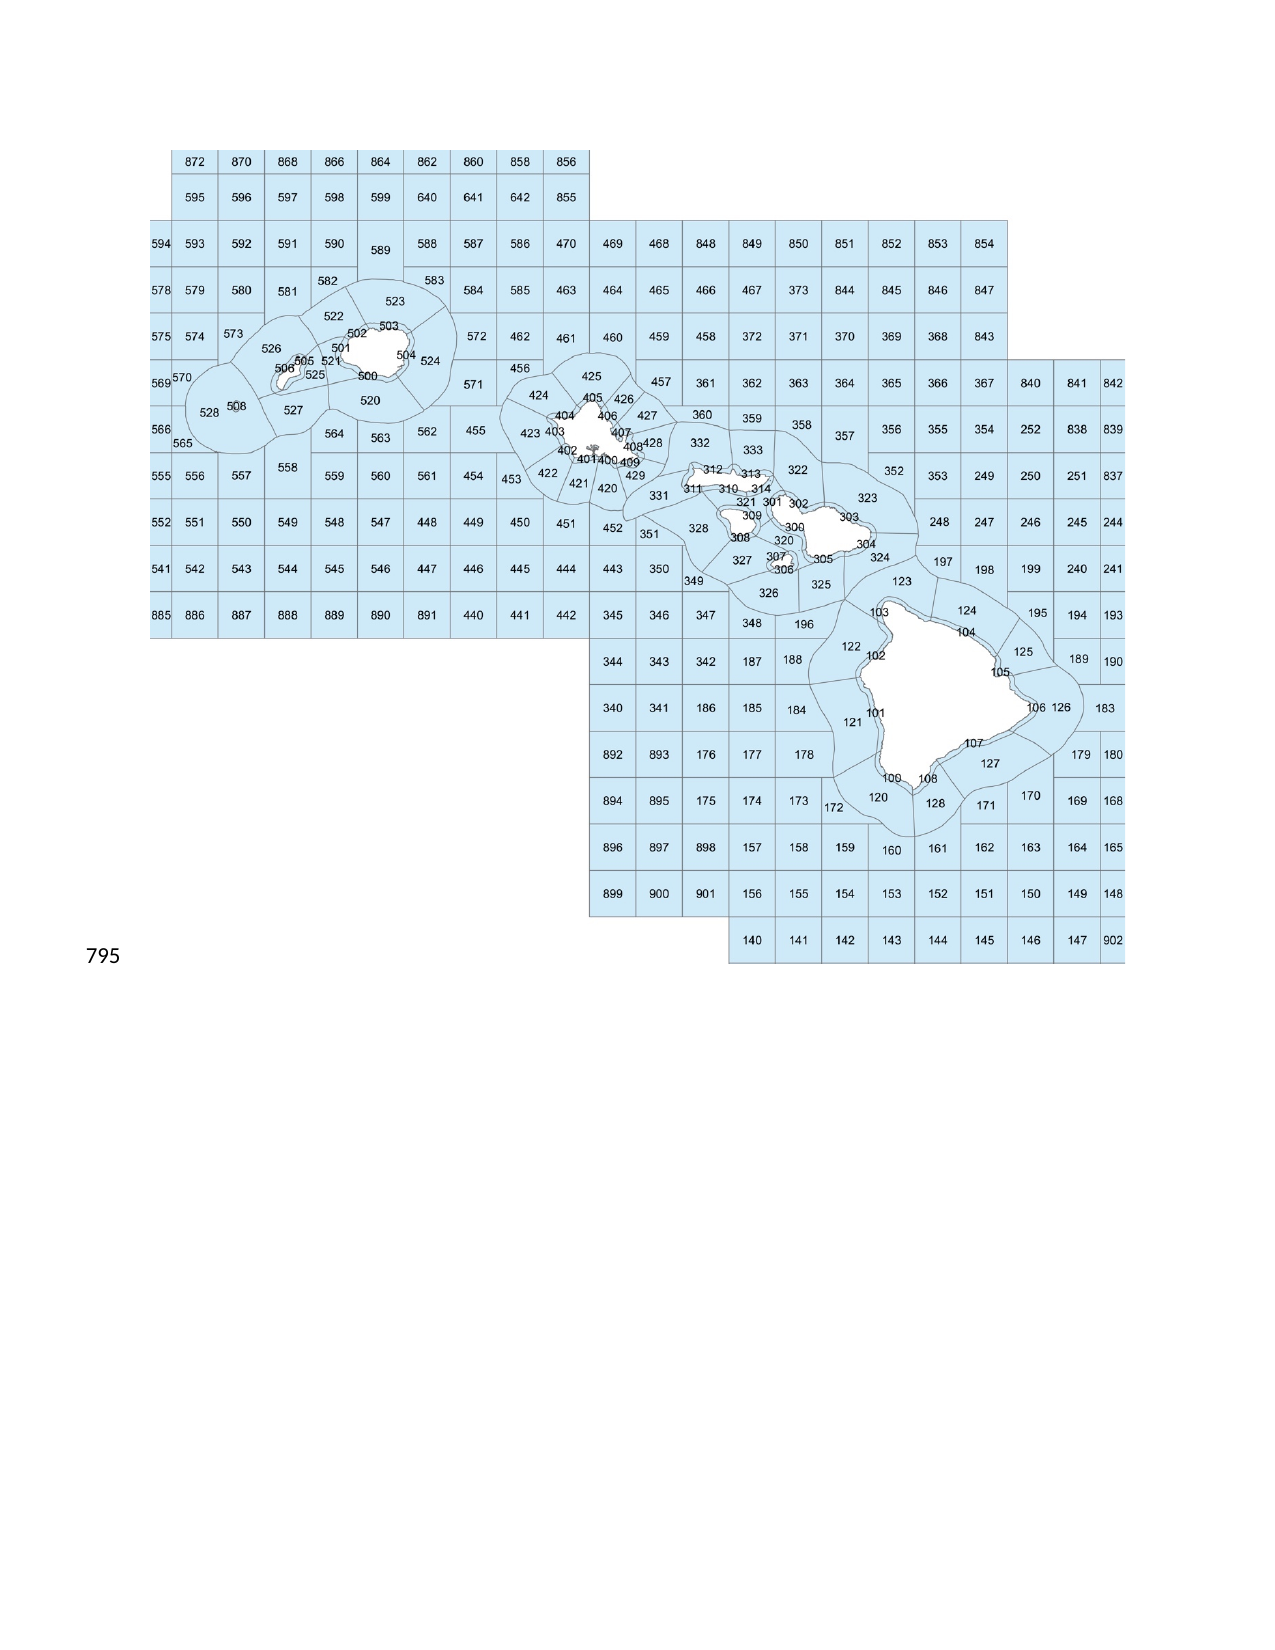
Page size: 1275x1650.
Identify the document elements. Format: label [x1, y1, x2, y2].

picture [150, 150, 1125, 964]
